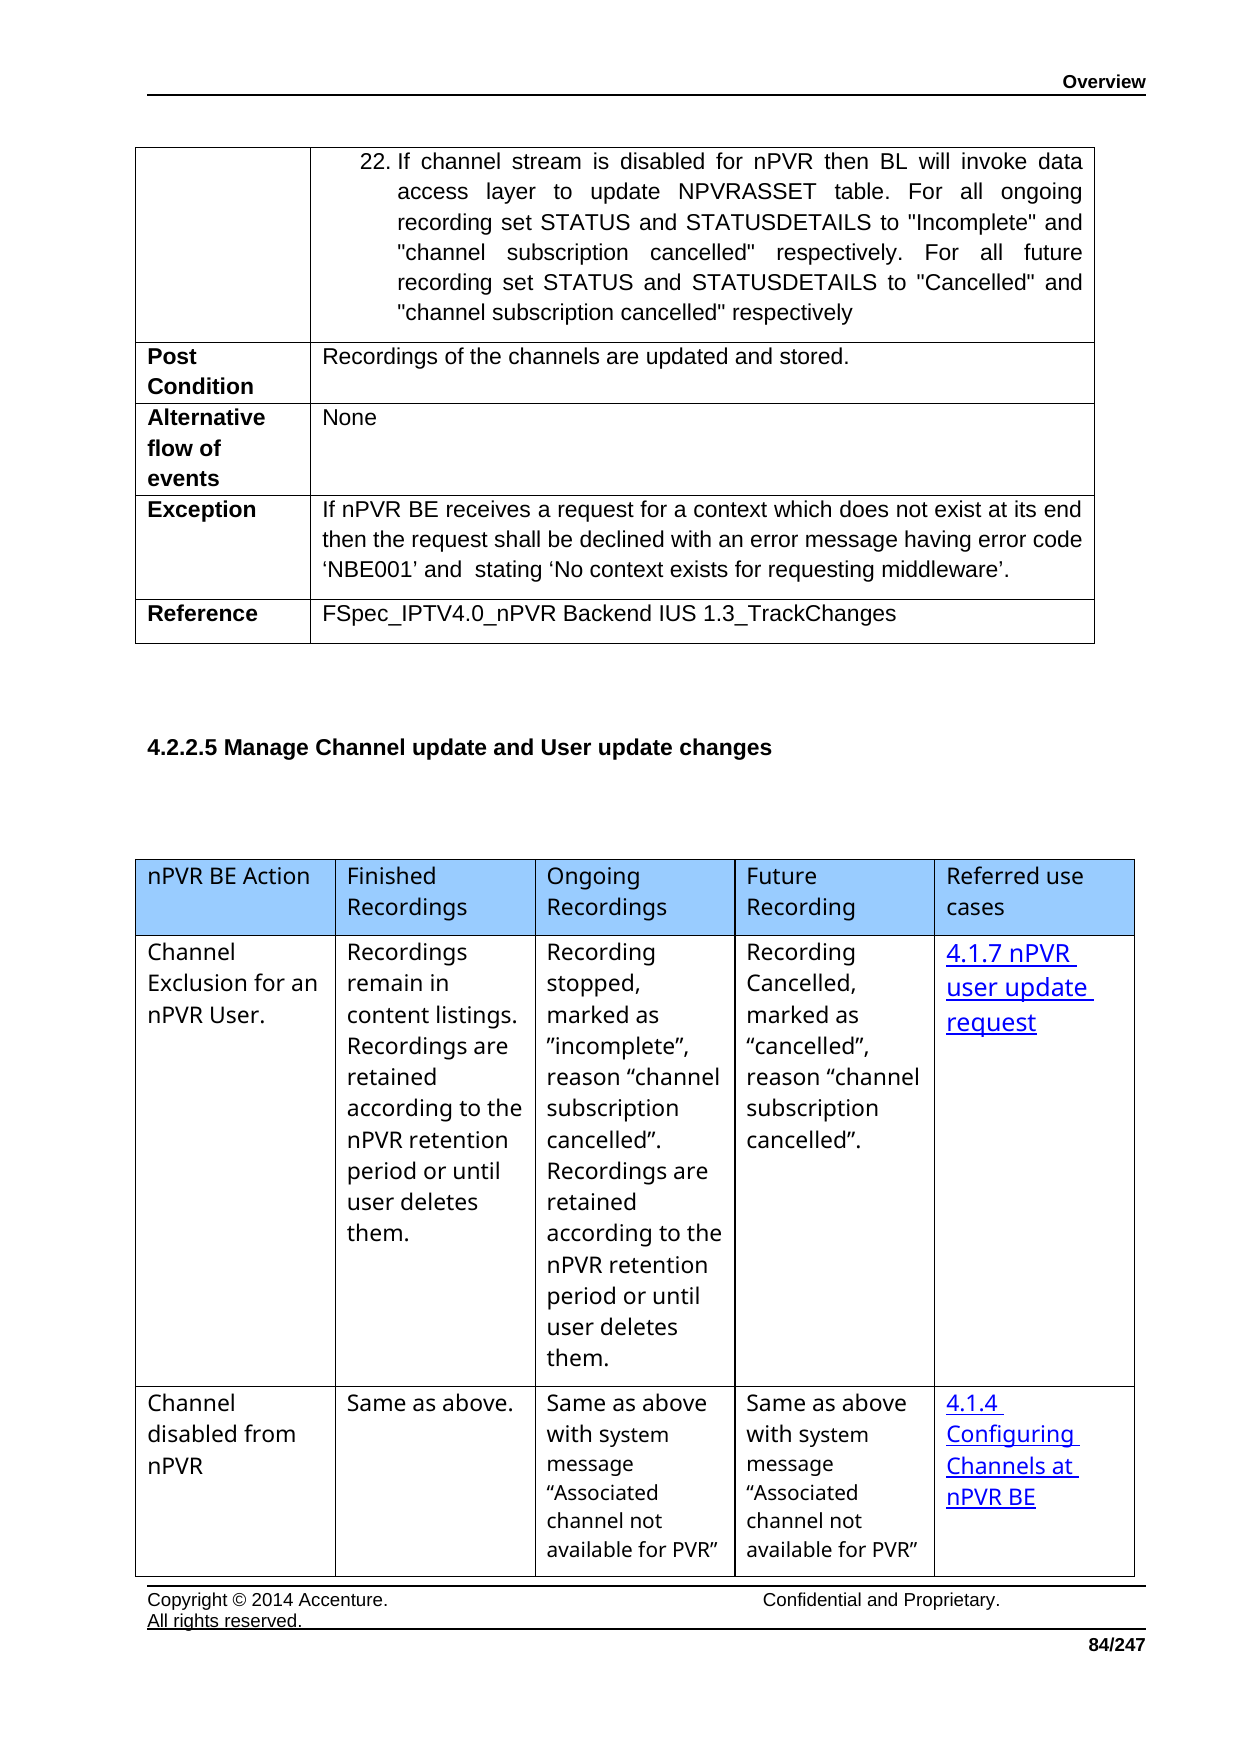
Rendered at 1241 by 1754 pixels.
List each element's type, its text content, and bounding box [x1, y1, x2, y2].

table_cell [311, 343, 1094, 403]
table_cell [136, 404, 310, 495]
subtitle Manage Channel update and User update changes [147, 734, 1146, 760]
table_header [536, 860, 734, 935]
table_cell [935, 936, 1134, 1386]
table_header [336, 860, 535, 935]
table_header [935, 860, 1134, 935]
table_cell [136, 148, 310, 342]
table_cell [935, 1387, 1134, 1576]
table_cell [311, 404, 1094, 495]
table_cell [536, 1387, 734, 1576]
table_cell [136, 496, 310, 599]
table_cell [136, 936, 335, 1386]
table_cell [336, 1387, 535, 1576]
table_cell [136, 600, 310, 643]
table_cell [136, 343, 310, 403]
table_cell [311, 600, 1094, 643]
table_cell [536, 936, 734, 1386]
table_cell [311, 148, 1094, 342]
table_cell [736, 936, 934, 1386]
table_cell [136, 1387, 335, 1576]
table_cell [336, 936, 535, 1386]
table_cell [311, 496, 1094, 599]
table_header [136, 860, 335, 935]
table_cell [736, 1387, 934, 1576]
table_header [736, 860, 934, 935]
